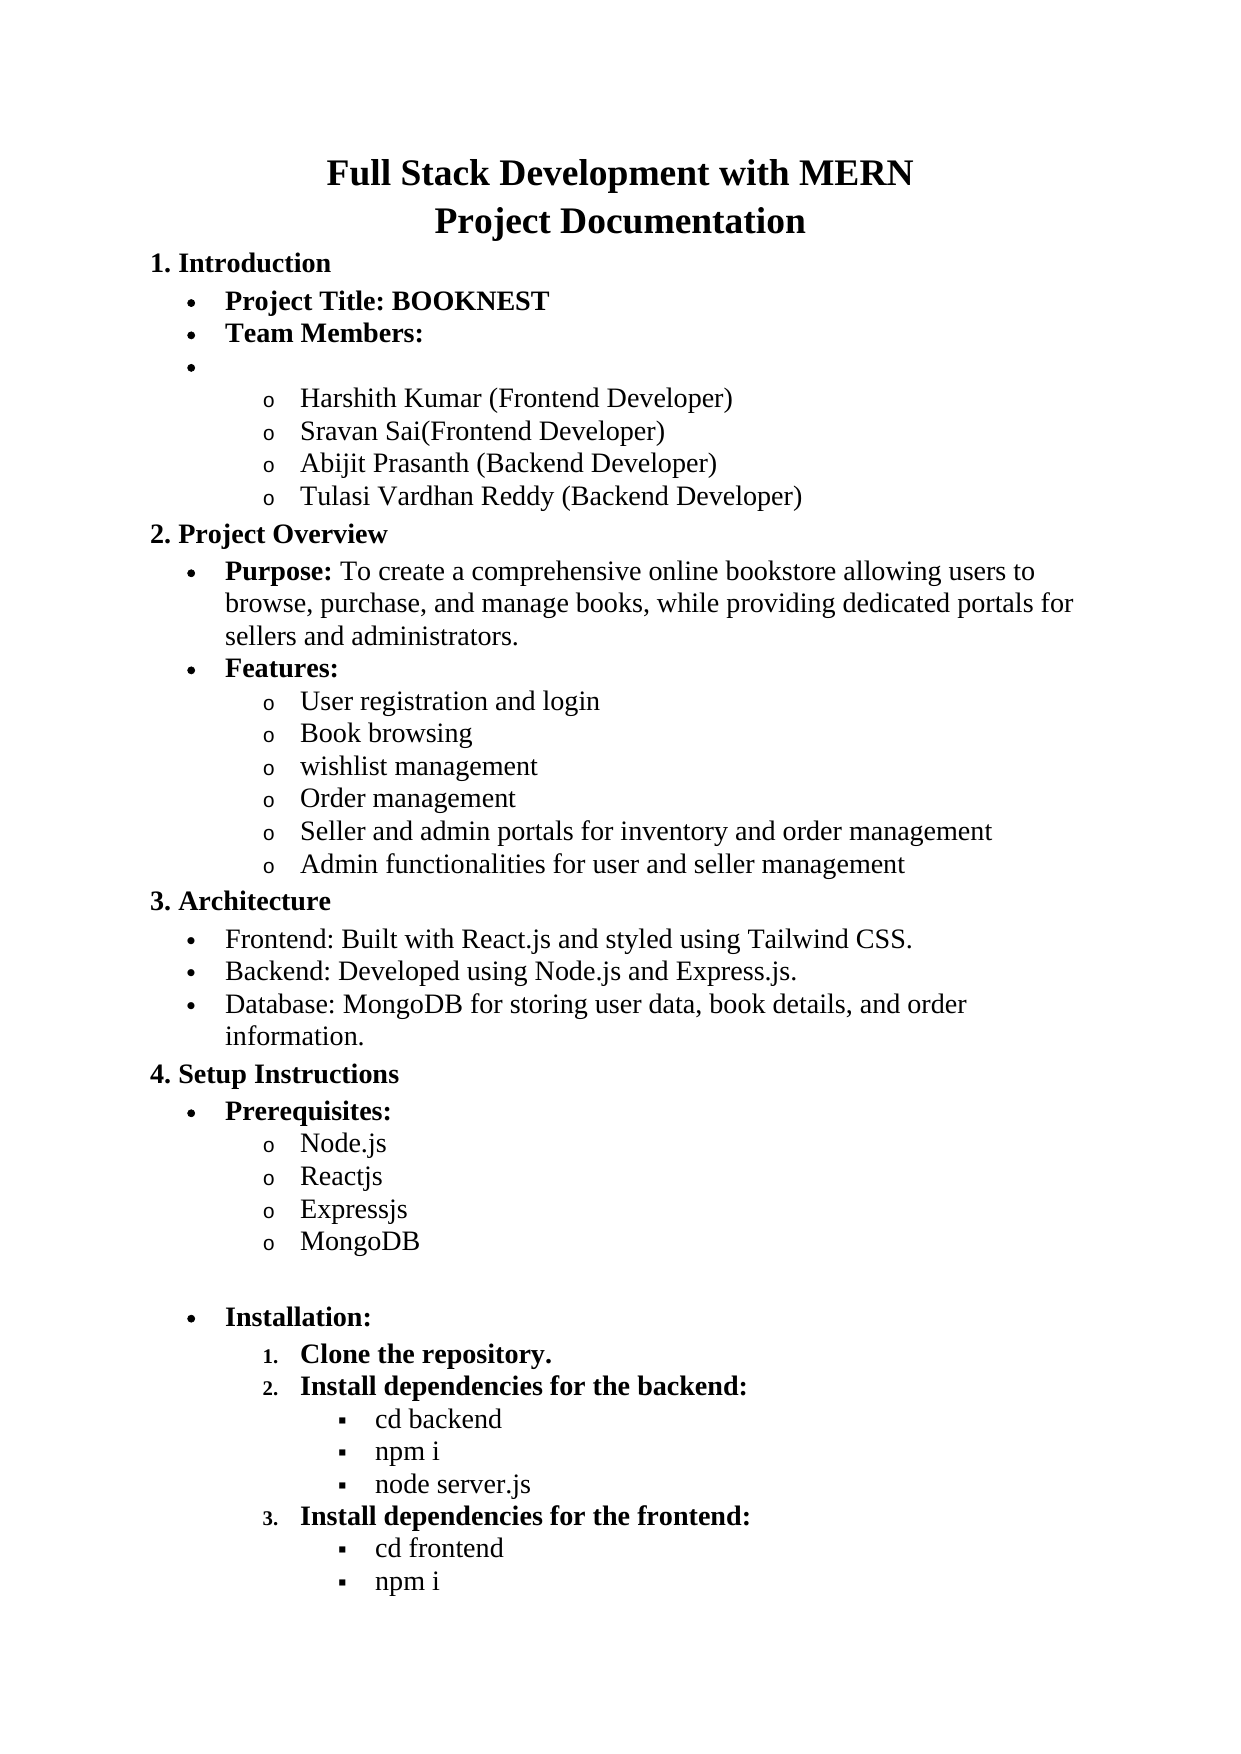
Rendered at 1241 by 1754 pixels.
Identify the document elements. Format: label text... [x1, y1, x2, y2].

list Reactjs [262, 1159, 1090, 1192]
text 1. Introduction [150, 246, 1090, 279]
text 3. Architecture [150, 884, 1090, 917]
text Full Stack Development with MERN [150, 150, 1090, 193]
text 4. Setup Instructions [150, 1057, 1090, 1089]
list Node.js [262, 1127, 1090, 1159]
list Book browsing [262, 716, 1090, 749]
list Expressjs [262, 1192, 1090, 1224]
list User registration and login [262, 684, 1090, 716]
list Install dependencies for the backend: [262, 1369, 1090, 1402]
list Features: [187, 651, 1090, 684]
list Team Members: [187, 316, 1090, 349]
list Clone the repository. [262, 1337, 1090, 1369]
list wishlist management [262, 749, 1090, 782]
text 2. Project Overview [150, 517, 1090, 549]
text Project Documentation [150, 198, 1090, 241]
list Backend: Developed using Node.js and Express.js. [187, 954, 1090, 987]
list Order management [262, 782, 1090, 814]
list Admin functionalities for user and seller management [262, 847, 1090, 879]
list Installation: [187, 1299, 1090, 1332]
list Frontend: Built with React.js and styled using Tailwind CSS. [187, 922, 1090, 954]
list Abijit Prasanth (Backend Developer) [262, 446, 1090, 479]
list Sravan Sai(Frontend Developer) [262, 414, 1090, 446]
list Project Title: BOOKNEST [187, 284, 1090, 316]
list npm i [337, 1434, 1090, 1467]
list npm i [337, 1564, 1090, 1596]
list Harshith Kumar (Frontend Developer) [262, 381, 1090, 414]
list node server.js [337, 1467, 1090, 1499]
list Database: MongoDB for storing user data, book details, and order information. [187, 987, 1090, 1052]
list Tulasi Vardhan Reddy (Backend Developer) [262, 479, 1090, 512]
list MongoDB [262, 1224, 1090, 1257]
list Prerequisites: [187, 1094, 1090, 1127]
list cd backend [337, 1402, 1090, 1434]
list cd frontend [337, 1531, 1090, 1564]
list Install dependencies for the frontend: [262, 1499, 1090, 1531]
list Seller and admin portals for inventory and order management [262, 814, 1090, 847]
list Purpose: To create a comprehensive online bookstore allowing users to browse, purchase, and manage books, while providing dedicated portals for sellers and administrators. [187, 554, 1090, 651]
